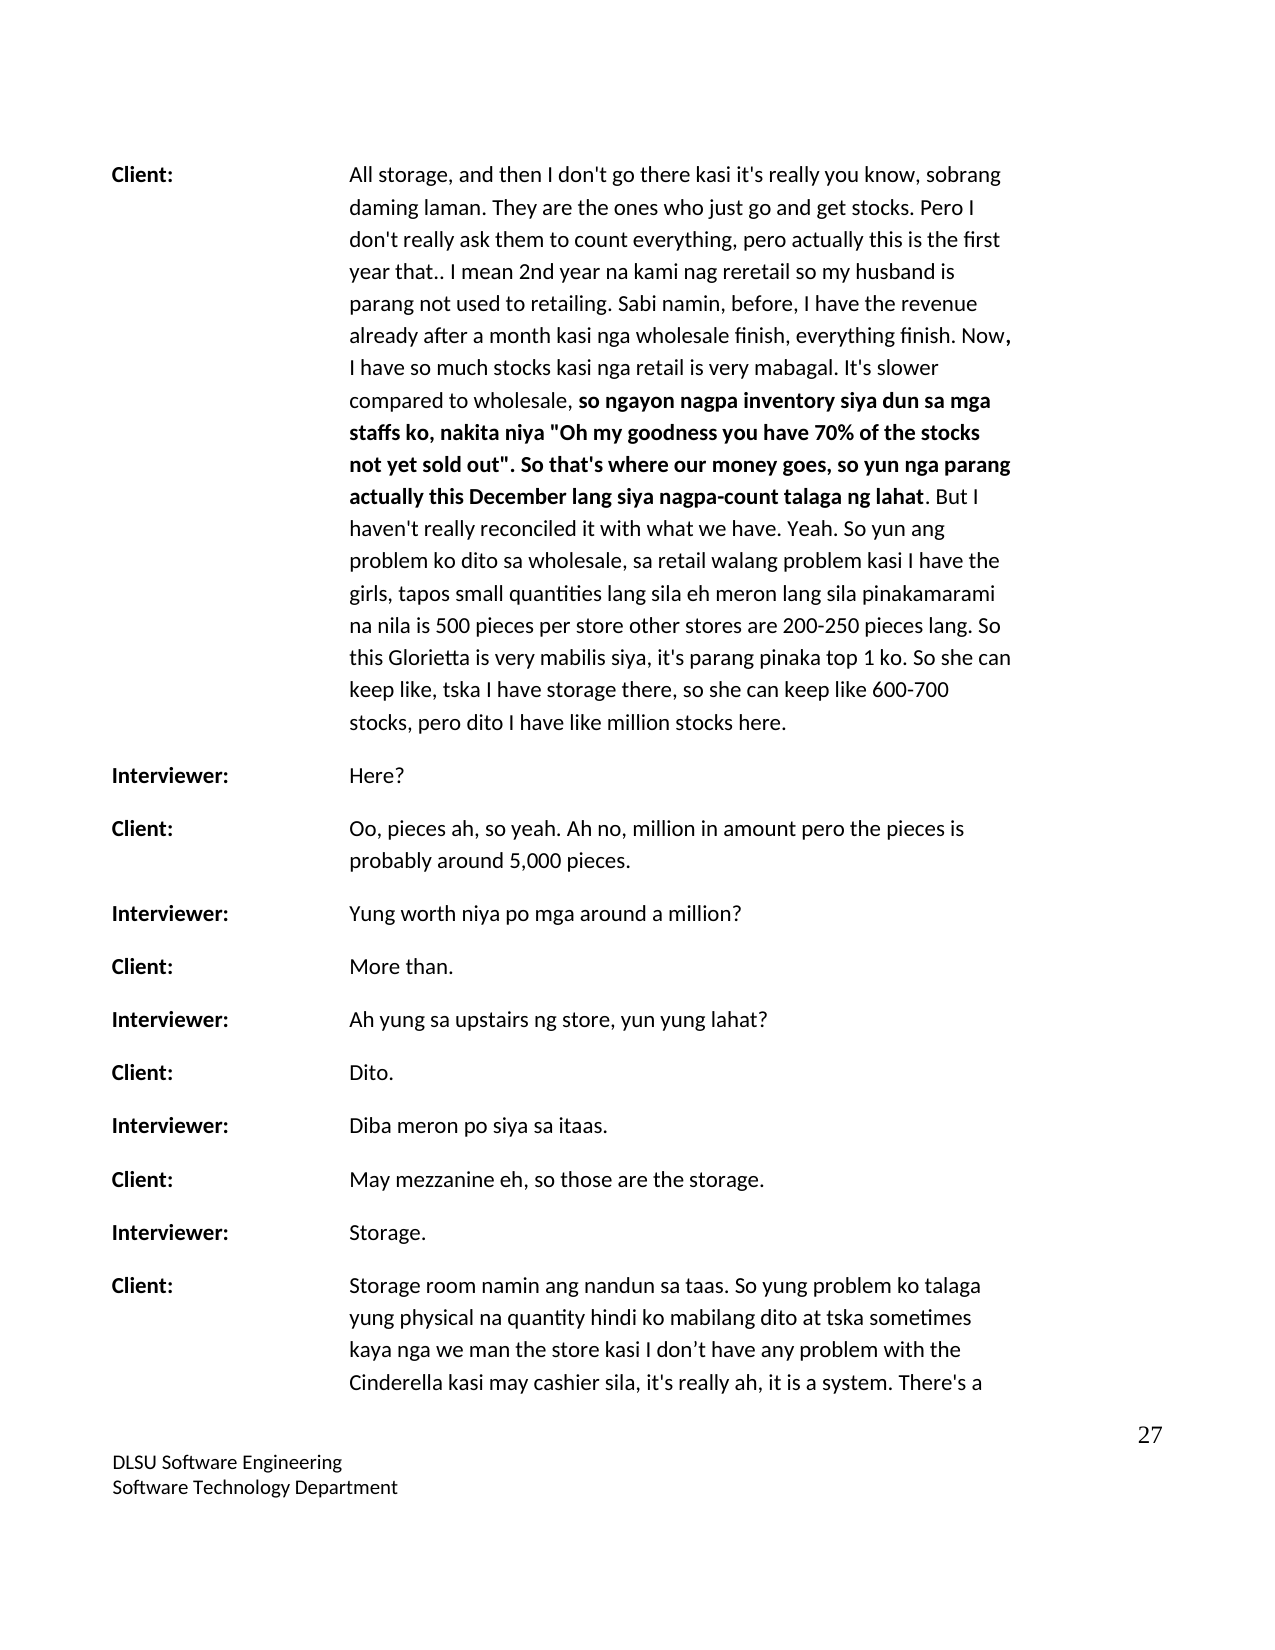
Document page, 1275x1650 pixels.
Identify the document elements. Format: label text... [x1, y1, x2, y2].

table_cell Interviewer: [101, 995, 339, 1048]
table_cell Client: [101, 1048, 339, 1101]
table_cell Here? [339, 750, 1028, 803]
table_cell Client: [101, 942, 339, 995]
table_cell Ah yung sa upstairs ng store, yun yung lahat? [339, 995, 1028, 1048]
table_cell Storage. [339, 1208, 1028, 1261]
table_cell All storage, and then I don't go there kasi it's really you know, sobrang daming laman. They are the ones who just go and get stocks. Pero I don't really ask them to count everything, pero actually this is the first year that.. I mean 2nd year na kami nag reretail so my husband is parang not used to retailing. Sabi namin, before, I have the revenue already after a month kasi nga wholesale finish, everything finish. Now, I have so much stocks kasi nga retail is very mabagal. It's slower compared to wholesale, so ngayon nagpa inventory siya dun sa mga staffs ko, nakita niya "Oh my goodness you have 70% of the stocks not yet sold out". So that's where our money goes, so yun nga parang actually this December lang siya nagpa-count talaga ng lahat. But I haven't really reconciled it with what we have. Yeah. So yun ang problem ko dito sa wholesale, sa retail walang problem kasi I have the girls, tapos small quantities lang sila eh meron lang sila pinakamarami na nila is 500 pieces per store other stores are 200-250 pieces lang. So this Glorietta is very mabilis siya, it's parang pinaka top 1 ko. So she can keep like, tska I have storage there, so she can keep like 600-700 stocks, pero dito I have like million stocks here. [339, 150, 1028, 750]
table_cell Client: [101, 150, 339, 750]
table_cell Oo, pieces ah, so yeah. Ah no, million in amount pero the pieces is probably around 5,000 pieces. [339, 804, 1028, 889]
table_cell Diba meron po siya sa itaas. [339, 1101, 1028, 1154]
table_cell Client: [101, 804, 339, 889]
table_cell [339, 1261, 1028, 1406]
table_cell Interviewer: [101, 1208, 339, 1261]
table_cell Interviewer: [101, 1101, 339, 1154]
table_cell Yung worth niya po mga around a million? [339, 889, 1028, 942]
table_cell Client: [101, 1261, 339, 1406]
table_cell More than. [339, 942, 1028, 995]
table_cell Dito. [339, 1048, 1028, 1101]
table_cell Interviewer: [101, 750, 339, 803]
table_cell Interviewer: [101, 889, 339, 942]
table_cell Client: [101, 1154, 339, 1207]
table_cell May mezzanine eh, so those are the storage. [339, 1154, 1028, 1207]
